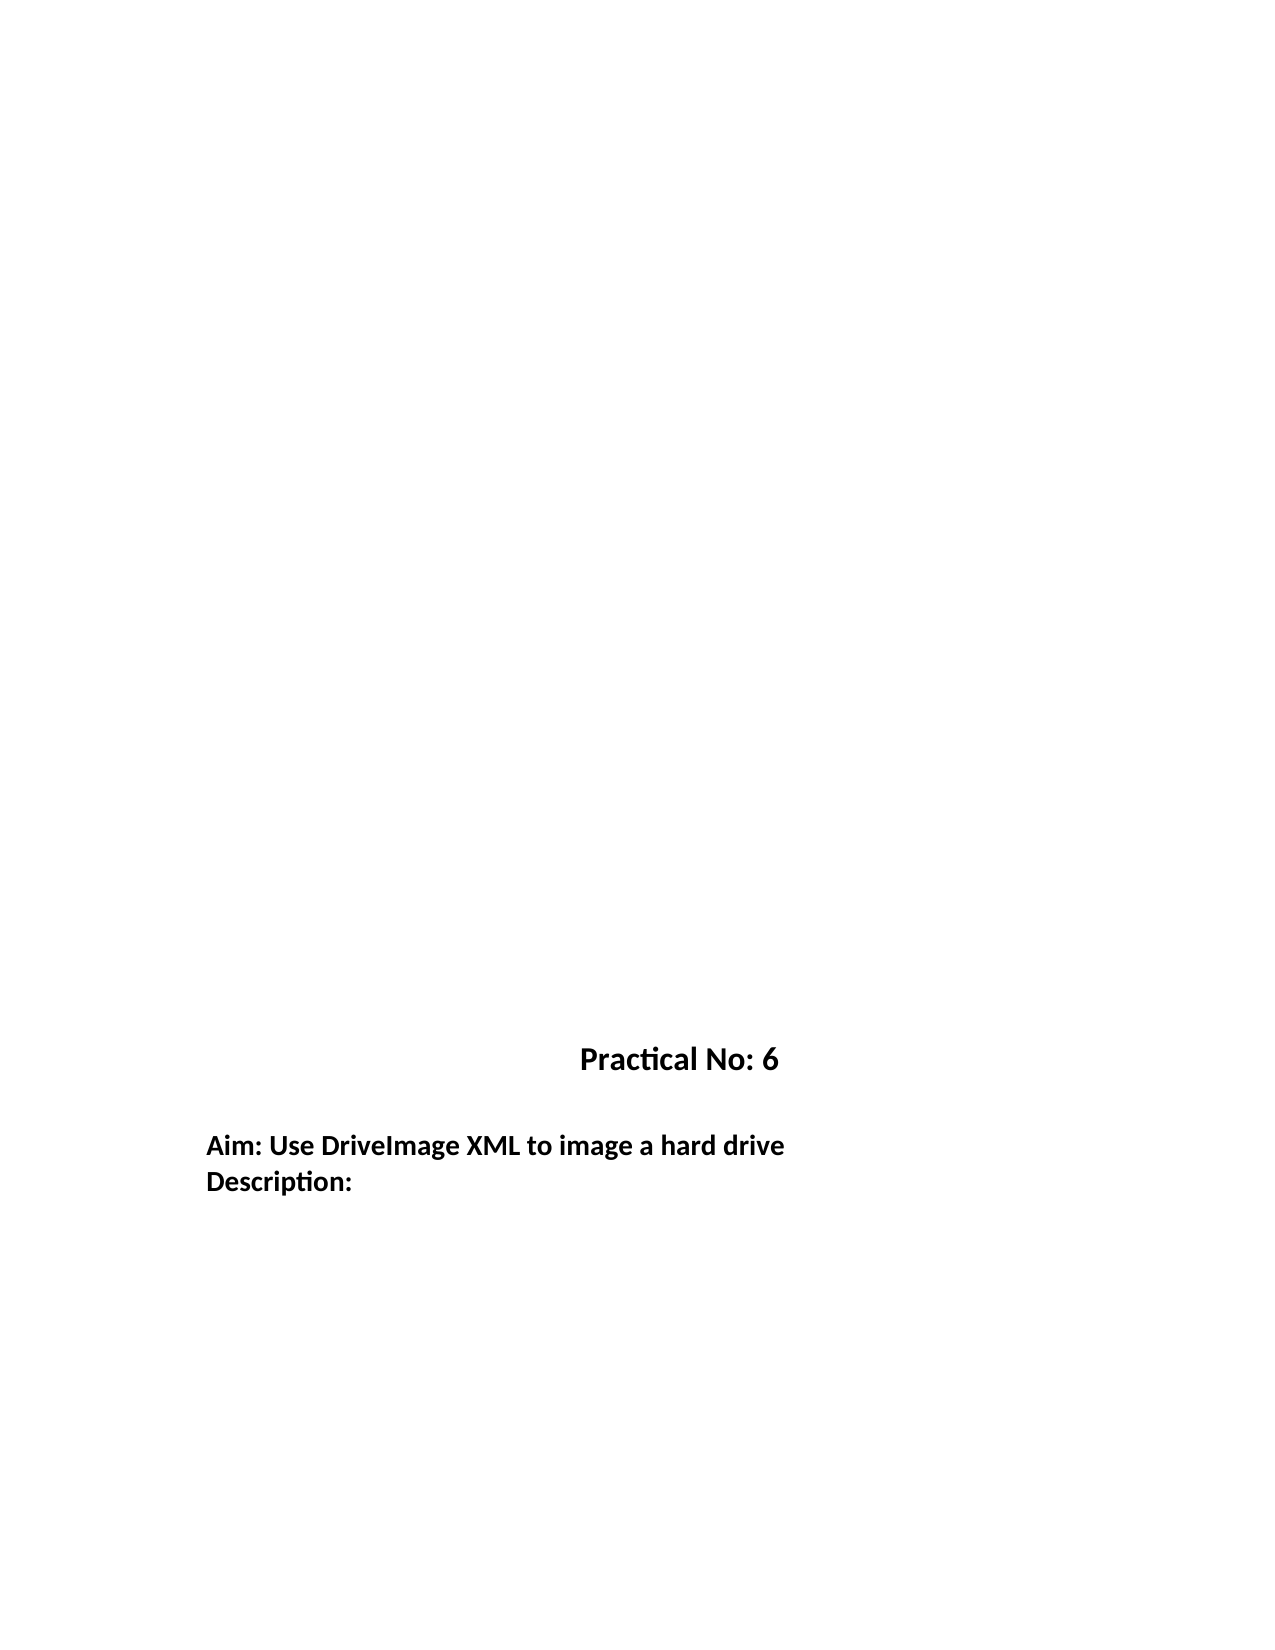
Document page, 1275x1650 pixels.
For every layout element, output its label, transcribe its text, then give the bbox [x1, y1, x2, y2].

subtitle Practical No: 6 [150, 1038, 1209, 1079]
text Description: [206, 1163, 1209, 1198]
text Aim: Use DriveImage XML to image a hard drive [206, 1127, 1209, 1163]
